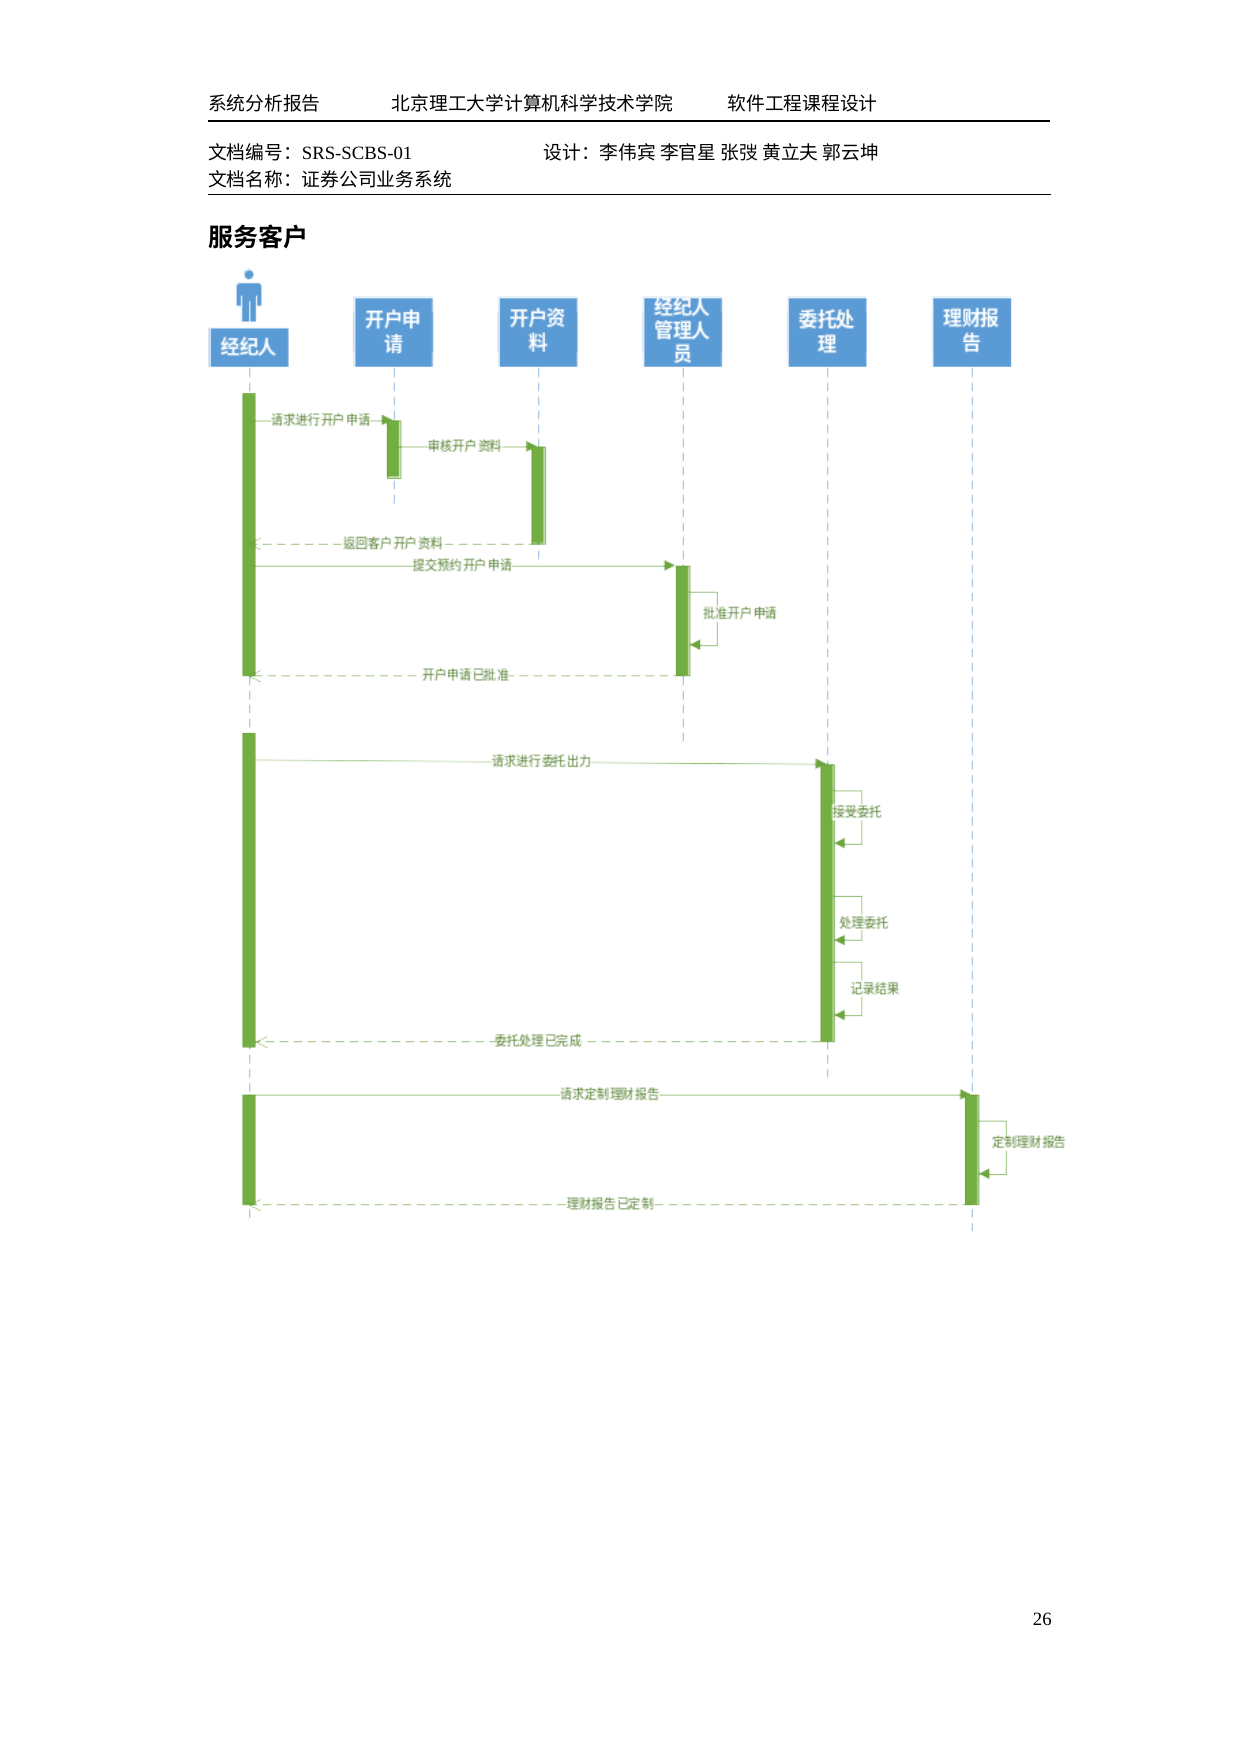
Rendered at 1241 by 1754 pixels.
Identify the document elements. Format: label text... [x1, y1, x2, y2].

text 服务客户 [208, 203, 1051, 268]
